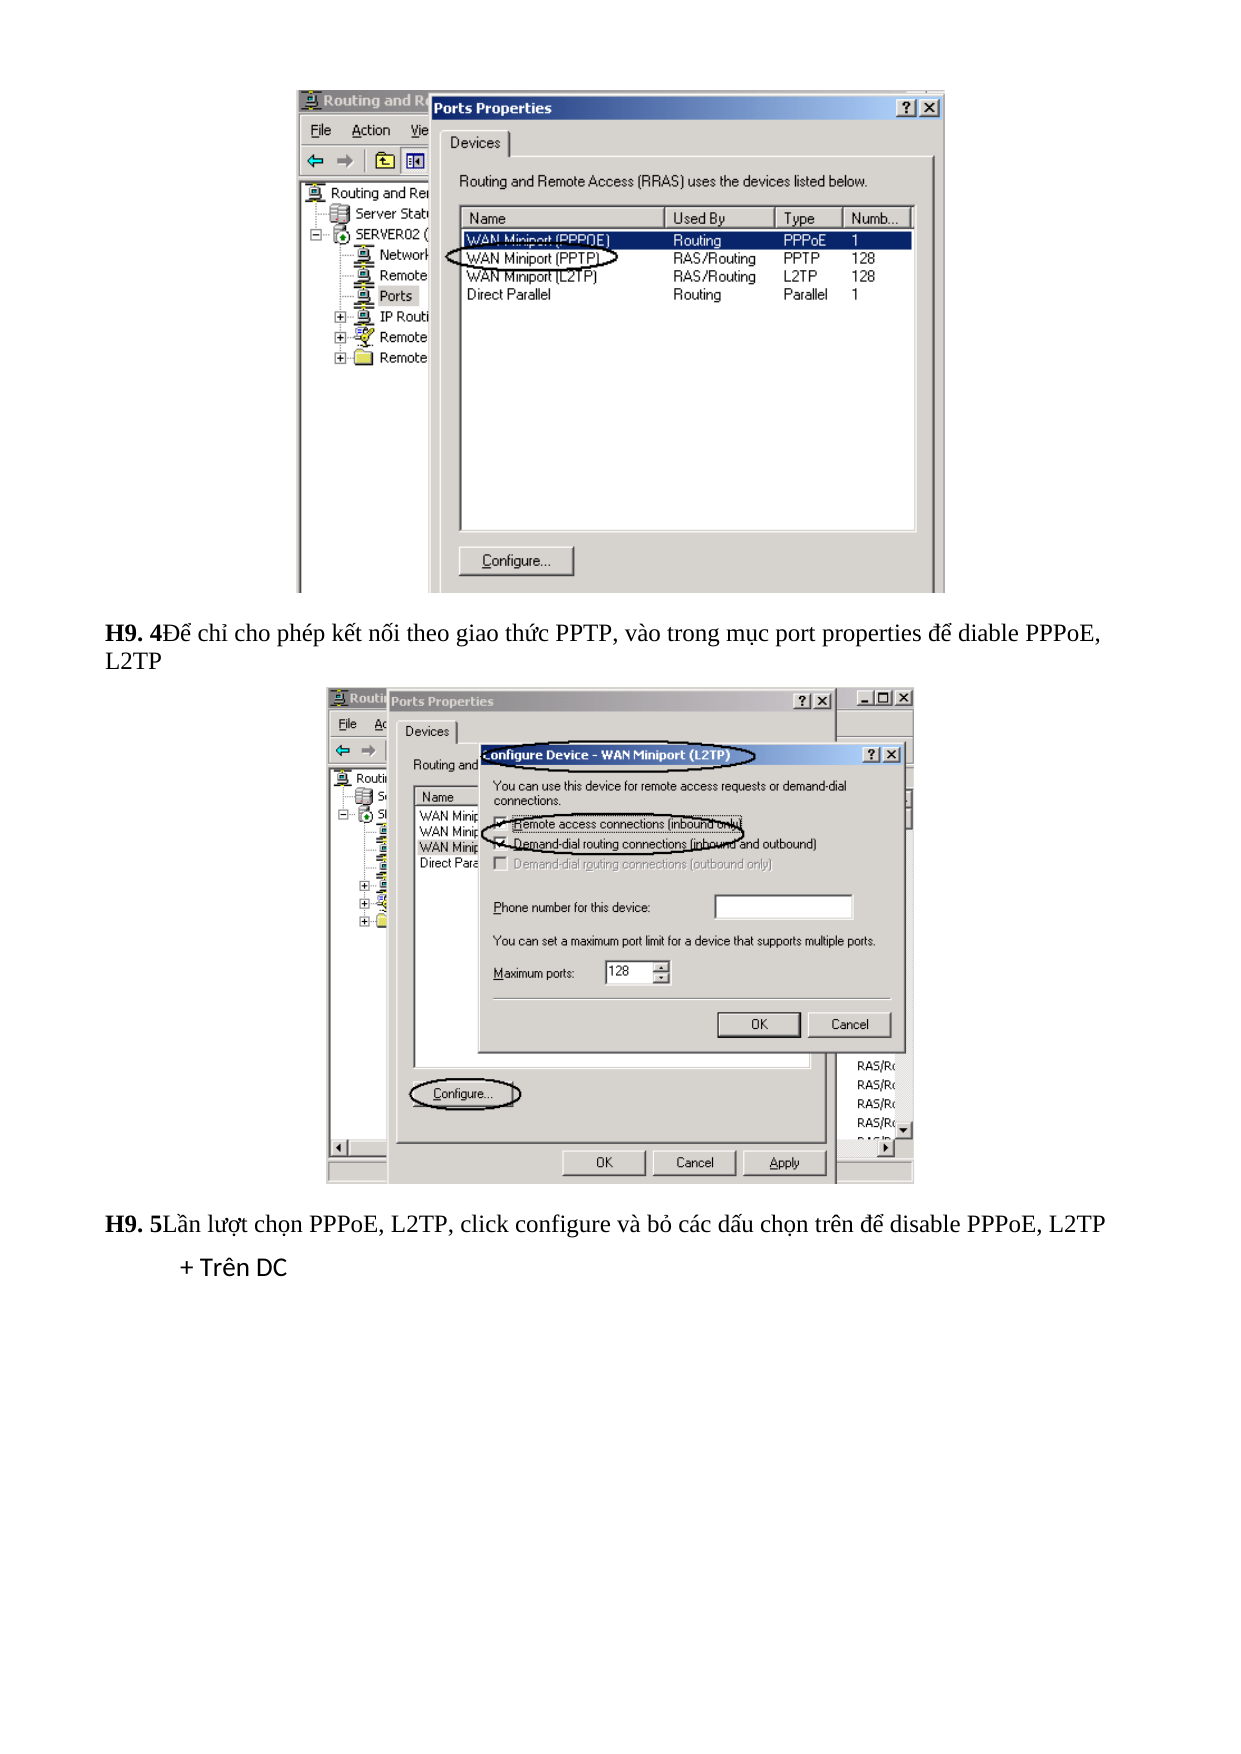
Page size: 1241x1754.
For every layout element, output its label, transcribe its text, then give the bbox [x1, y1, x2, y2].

text + Trên DC [105, 1250, 1135, 1283]
picture [295, 90, 945, 593]
picture [326, 687, 915, 1184]
